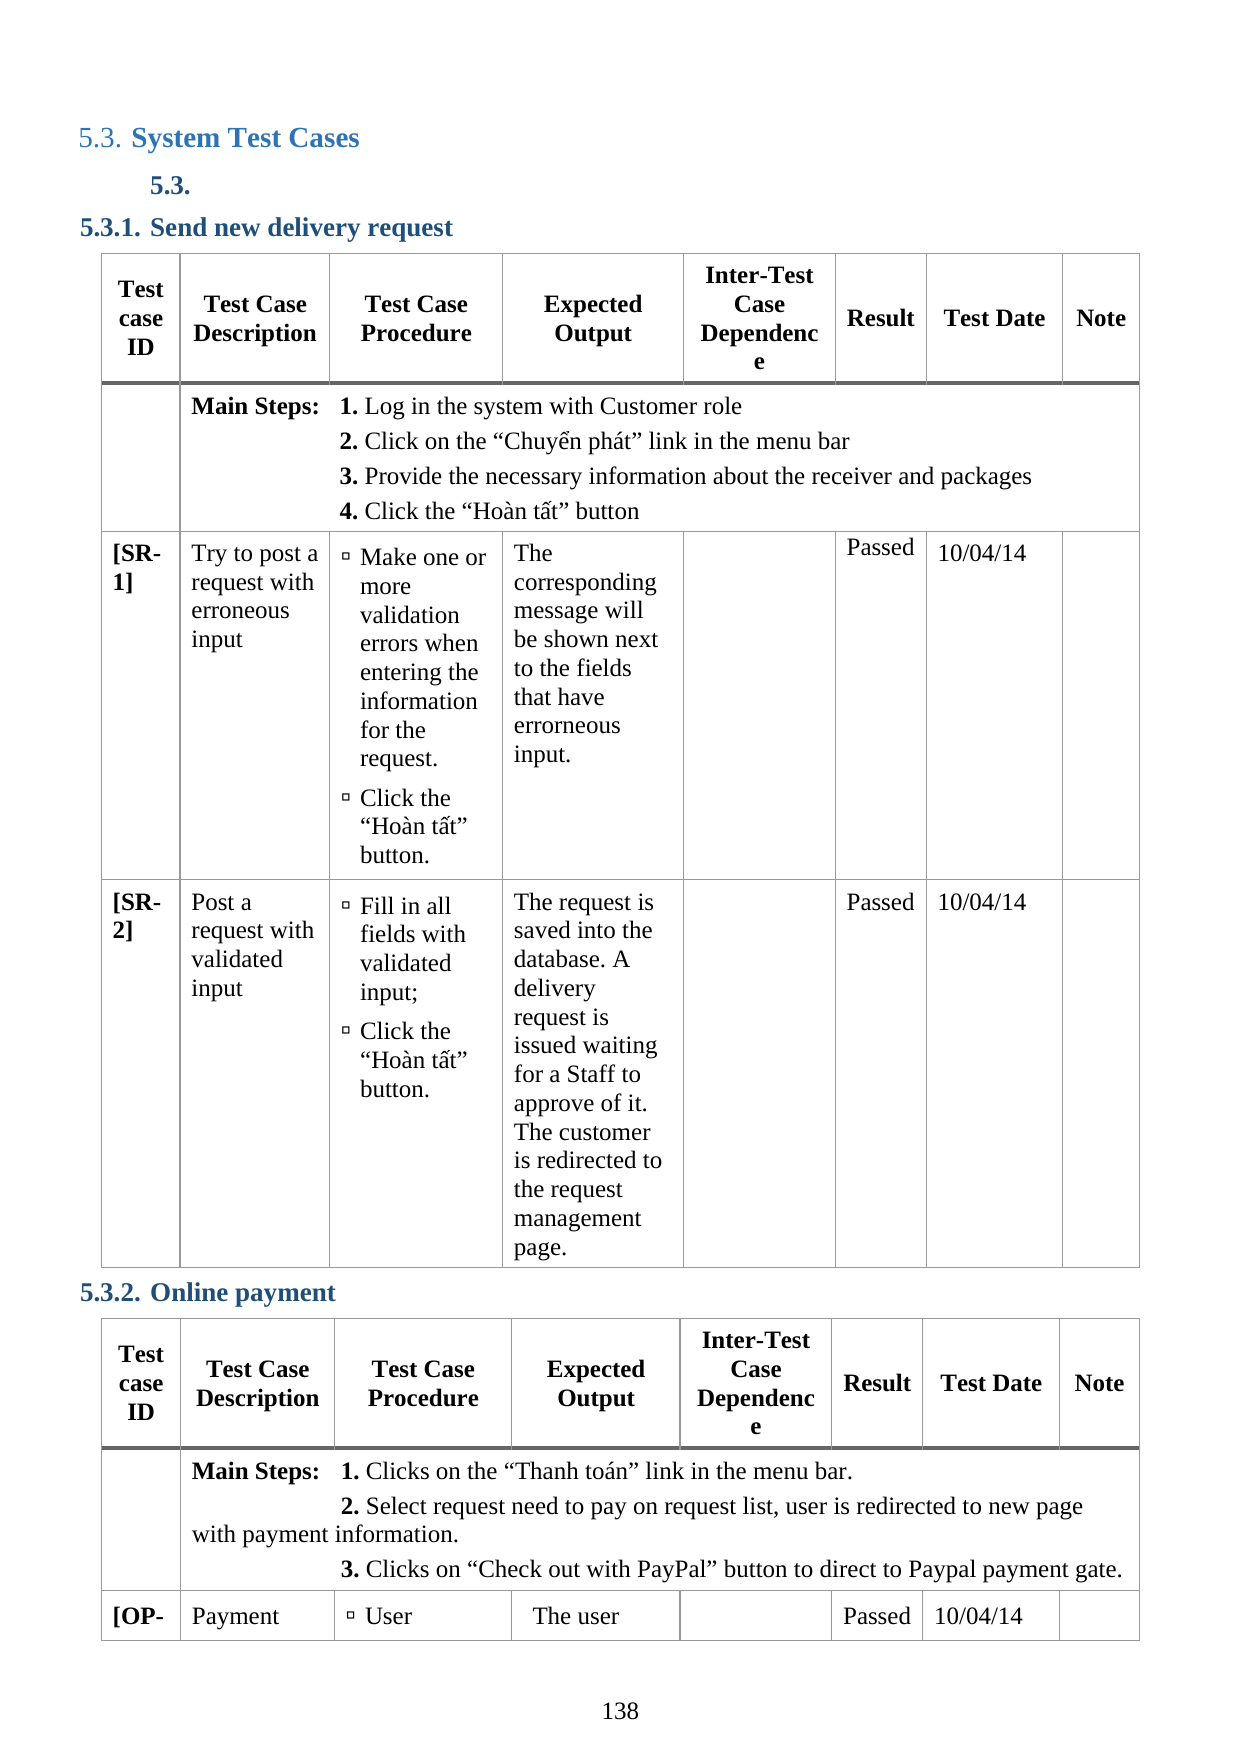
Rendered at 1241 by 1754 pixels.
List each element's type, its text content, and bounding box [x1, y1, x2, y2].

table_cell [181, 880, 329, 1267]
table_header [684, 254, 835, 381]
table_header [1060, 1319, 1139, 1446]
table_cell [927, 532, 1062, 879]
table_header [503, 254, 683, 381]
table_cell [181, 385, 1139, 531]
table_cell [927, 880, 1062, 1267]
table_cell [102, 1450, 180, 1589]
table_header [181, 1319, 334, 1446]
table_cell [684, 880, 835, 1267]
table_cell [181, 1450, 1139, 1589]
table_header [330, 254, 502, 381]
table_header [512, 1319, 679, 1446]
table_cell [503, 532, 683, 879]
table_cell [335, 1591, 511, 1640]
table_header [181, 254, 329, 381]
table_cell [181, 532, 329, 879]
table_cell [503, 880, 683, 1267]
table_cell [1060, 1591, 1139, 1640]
subtitle System Test Cases [122, 120, 1128, 154]
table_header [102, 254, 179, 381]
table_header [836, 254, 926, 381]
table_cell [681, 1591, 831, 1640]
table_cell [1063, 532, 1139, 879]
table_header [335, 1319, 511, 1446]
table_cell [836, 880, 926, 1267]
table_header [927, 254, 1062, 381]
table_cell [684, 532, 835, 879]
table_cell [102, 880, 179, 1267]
subtitle Online payment [141, 1276, 1128, 1307]
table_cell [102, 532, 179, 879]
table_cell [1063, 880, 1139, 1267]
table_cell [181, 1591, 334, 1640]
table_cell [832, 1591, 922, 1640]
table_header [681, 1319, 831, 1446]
subtitle Send new delivery request [141, 211, 1128, 242]
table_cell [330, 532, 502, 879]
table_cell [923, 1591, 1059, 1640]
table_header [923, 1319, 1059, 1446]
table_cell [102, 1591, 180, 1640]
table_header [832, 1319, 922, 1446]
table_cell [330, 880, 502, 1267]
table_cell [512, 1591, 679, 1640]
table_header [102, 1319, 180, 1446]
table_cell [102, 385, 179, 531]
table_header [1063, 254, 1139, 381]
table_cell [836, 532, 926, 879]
